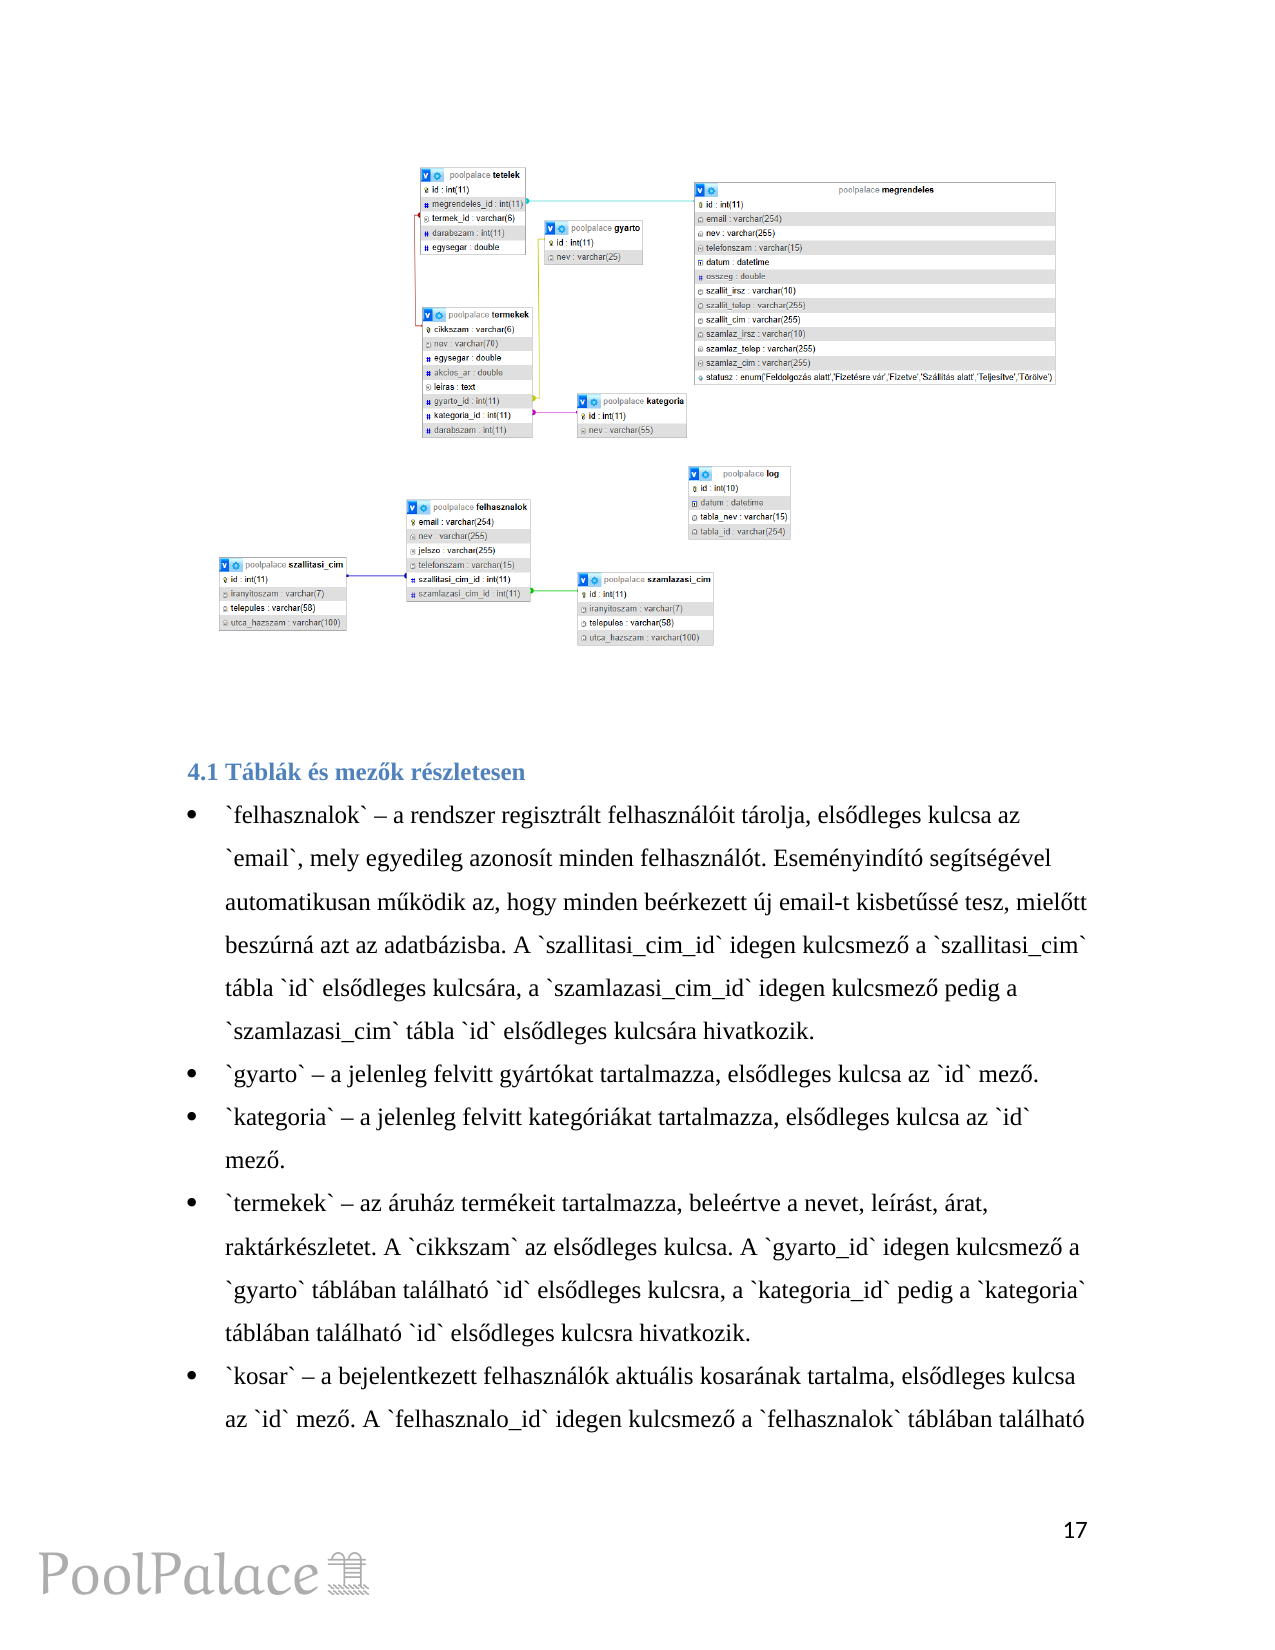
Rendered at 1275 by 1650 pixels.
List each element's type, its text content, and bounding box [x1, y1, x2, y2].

picture [187, 150, 1088, 666]
list `gyarto` – a jelenleg felvitt gyártókat tartalmazza, elsődleges kulcsa az `id` mező. [187, 1059, 1087, 1088]
picture [38, 1552, 370, 1595]
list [187, 1361, 1087, 1433]
subtitle 4.1 Táblák és mezők részletesen [187, 757, 1087, 786]
list `termekek` – az áruház termékeit tartalmazza, beleértve a nevet, leírást, árat, raktárkészletet. A `cikkszam` az elsődleges kulcsa. A `gyarto_id` idegen kulcsmező a `gyarto` táblában található `id` elsődleges kulcsra, a `kategoria_id` pedig a `kategoria` táblában található `id` elsődleges kulcsra hivatkozik. [187, 1188, 1087, 1347]
list `kategoria` – a jelenleg felvitt kategóriákat tartalmazza, elsődleges kulcsa az `id` mező. [187, 1102, 1087, 1174]
list `felhasznalok` – a rendszer regisztrált felhasználóit tárolja, elsődleges kulcsa az `email`, mely egyedileg azonosít minden felhasználót. Eseményindító segítségével automatikusan működik az, hogy minden beérkezett új email-t kisbetűssé tesz, mielőtt beszúrná azt az adatbázisba. A `szallitasi_cim_id` idegen kulcsmező a `szallitasi_cim` tábla `id` elsődleges kulcsára, a `szamlazasi_cim_id` idegen kulcsmező pedig a `szamlazasi_cim` tábla `id` elsődleges kulcsára hivatkozik. [187, 800, 1087, 1045]
